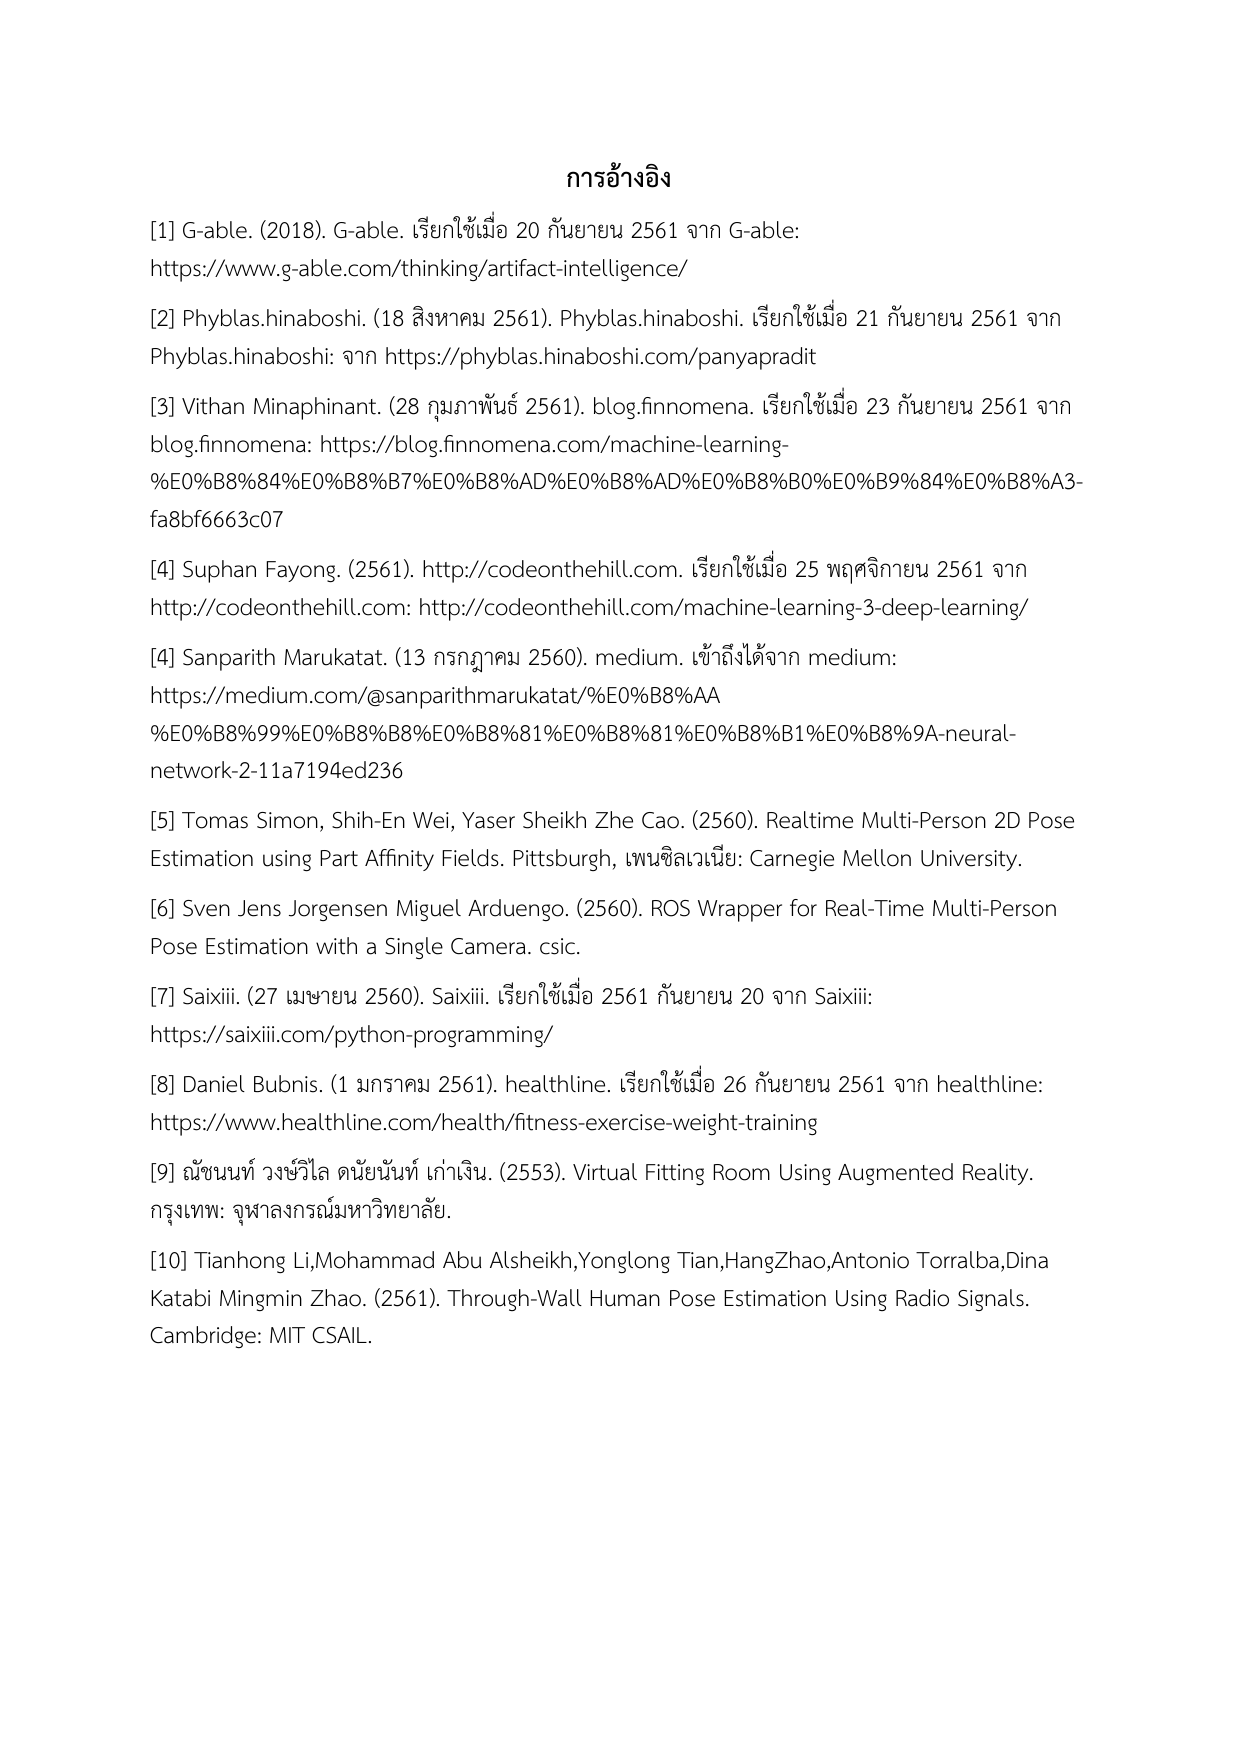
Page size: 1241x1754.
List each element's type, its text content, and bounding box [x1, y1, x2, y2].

subtitle การอ้างอิง [150, 154, 1087, 197]
